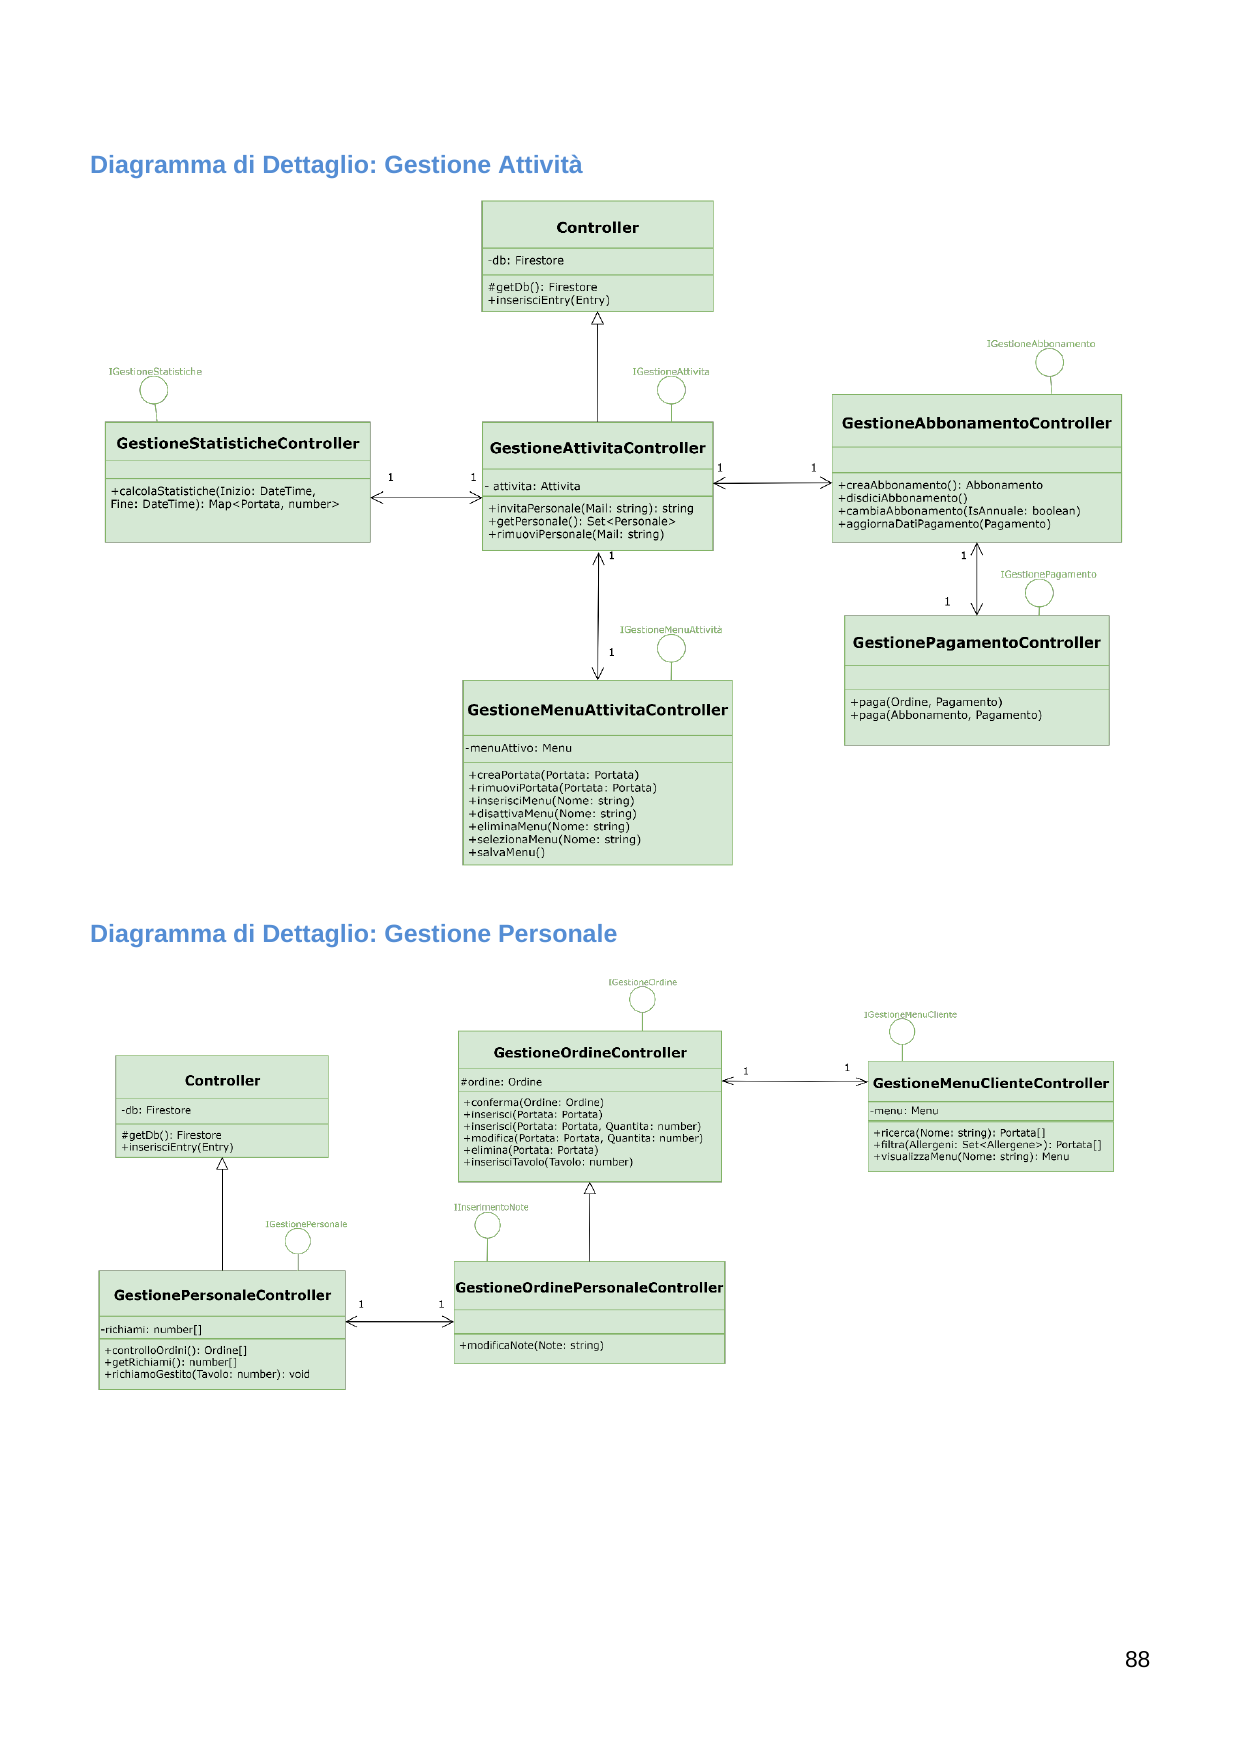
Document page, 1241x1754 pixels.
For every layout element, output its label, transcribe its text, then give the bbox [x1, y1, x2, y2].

text Diagramma di Dettaglio: Gestione Personale [90, 919, 1149, 948]
picture [90, 952, 1122, 1432]
subtitle Diagramma di Dettaglio: Gestione Attività [90, 150, 1149, 179]
picture [90, 191, 1137, 877]
